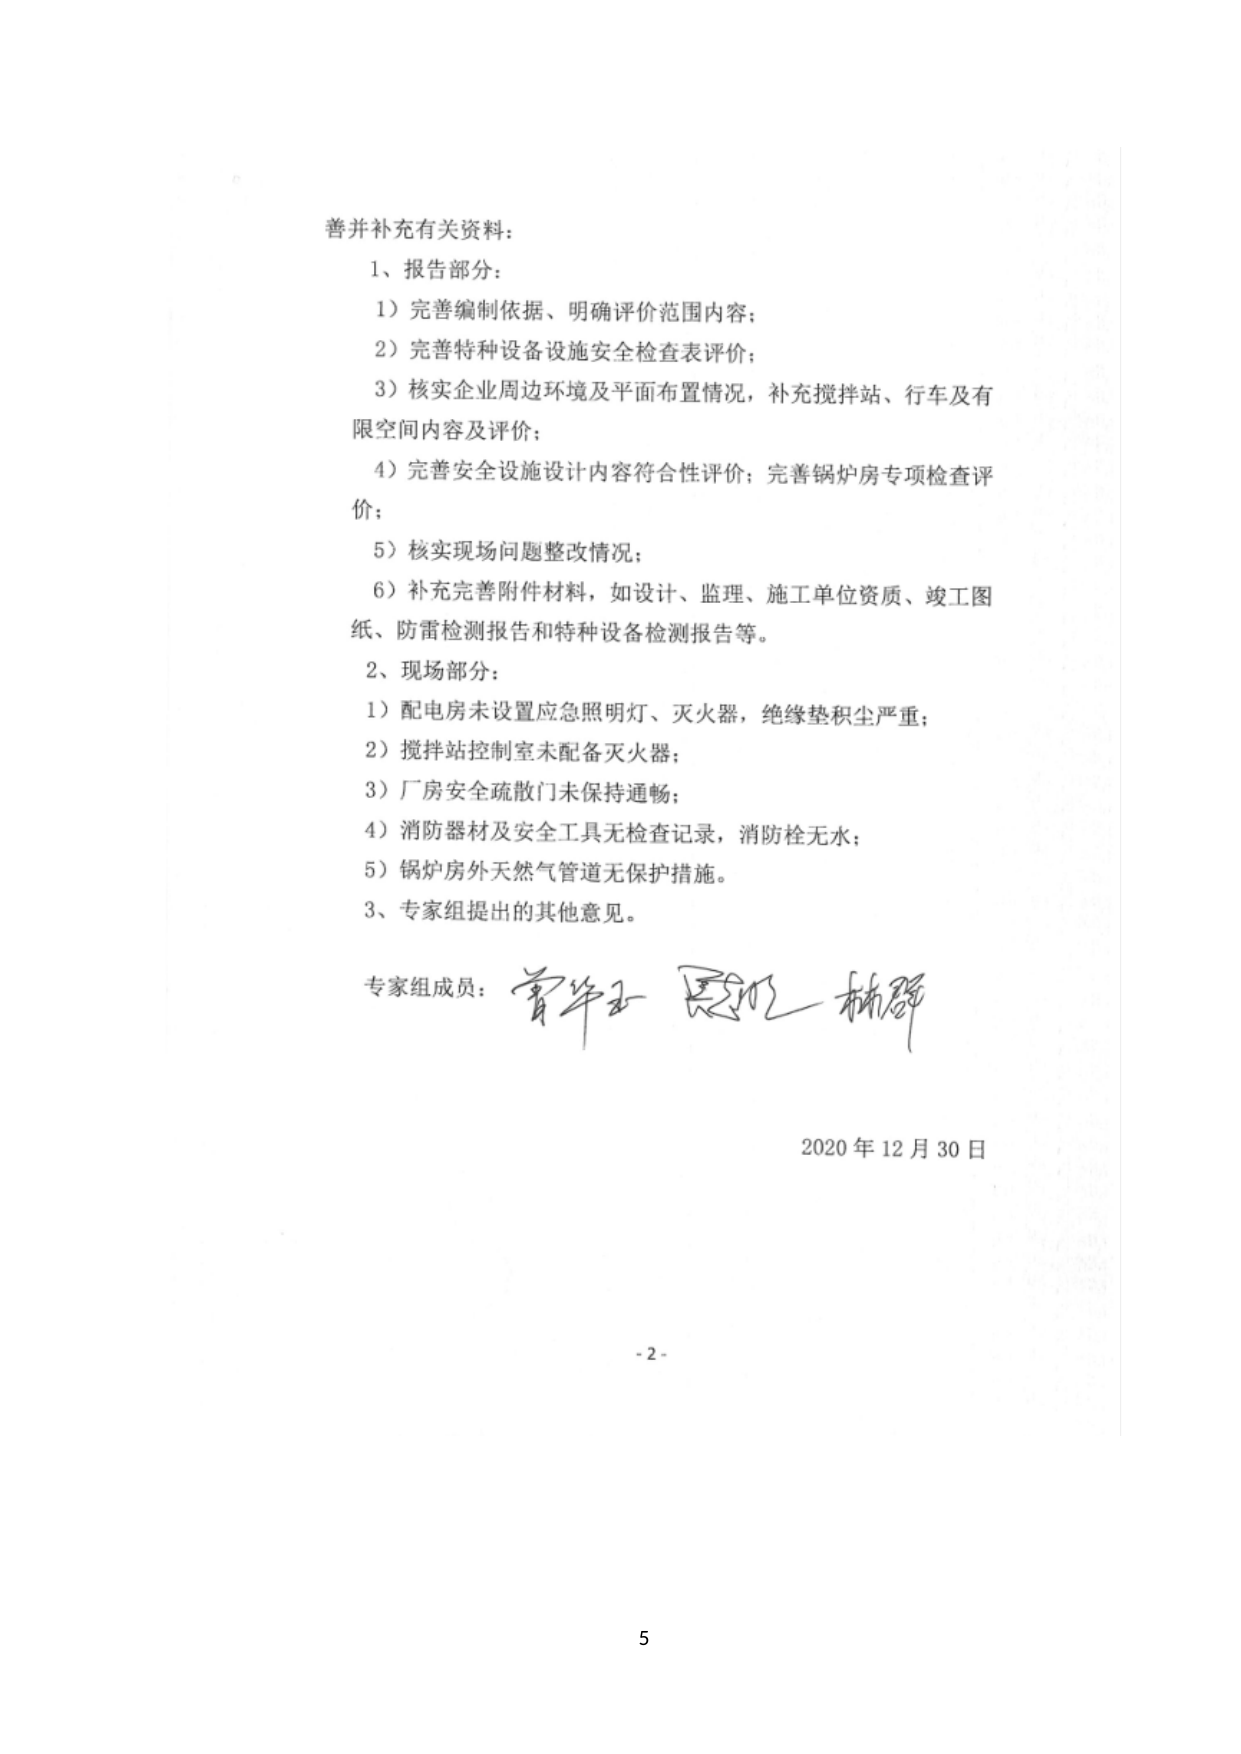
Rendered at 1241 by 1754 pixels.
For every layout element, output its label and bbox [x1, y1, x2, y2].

picture [165, 147, 1122, 1436]
